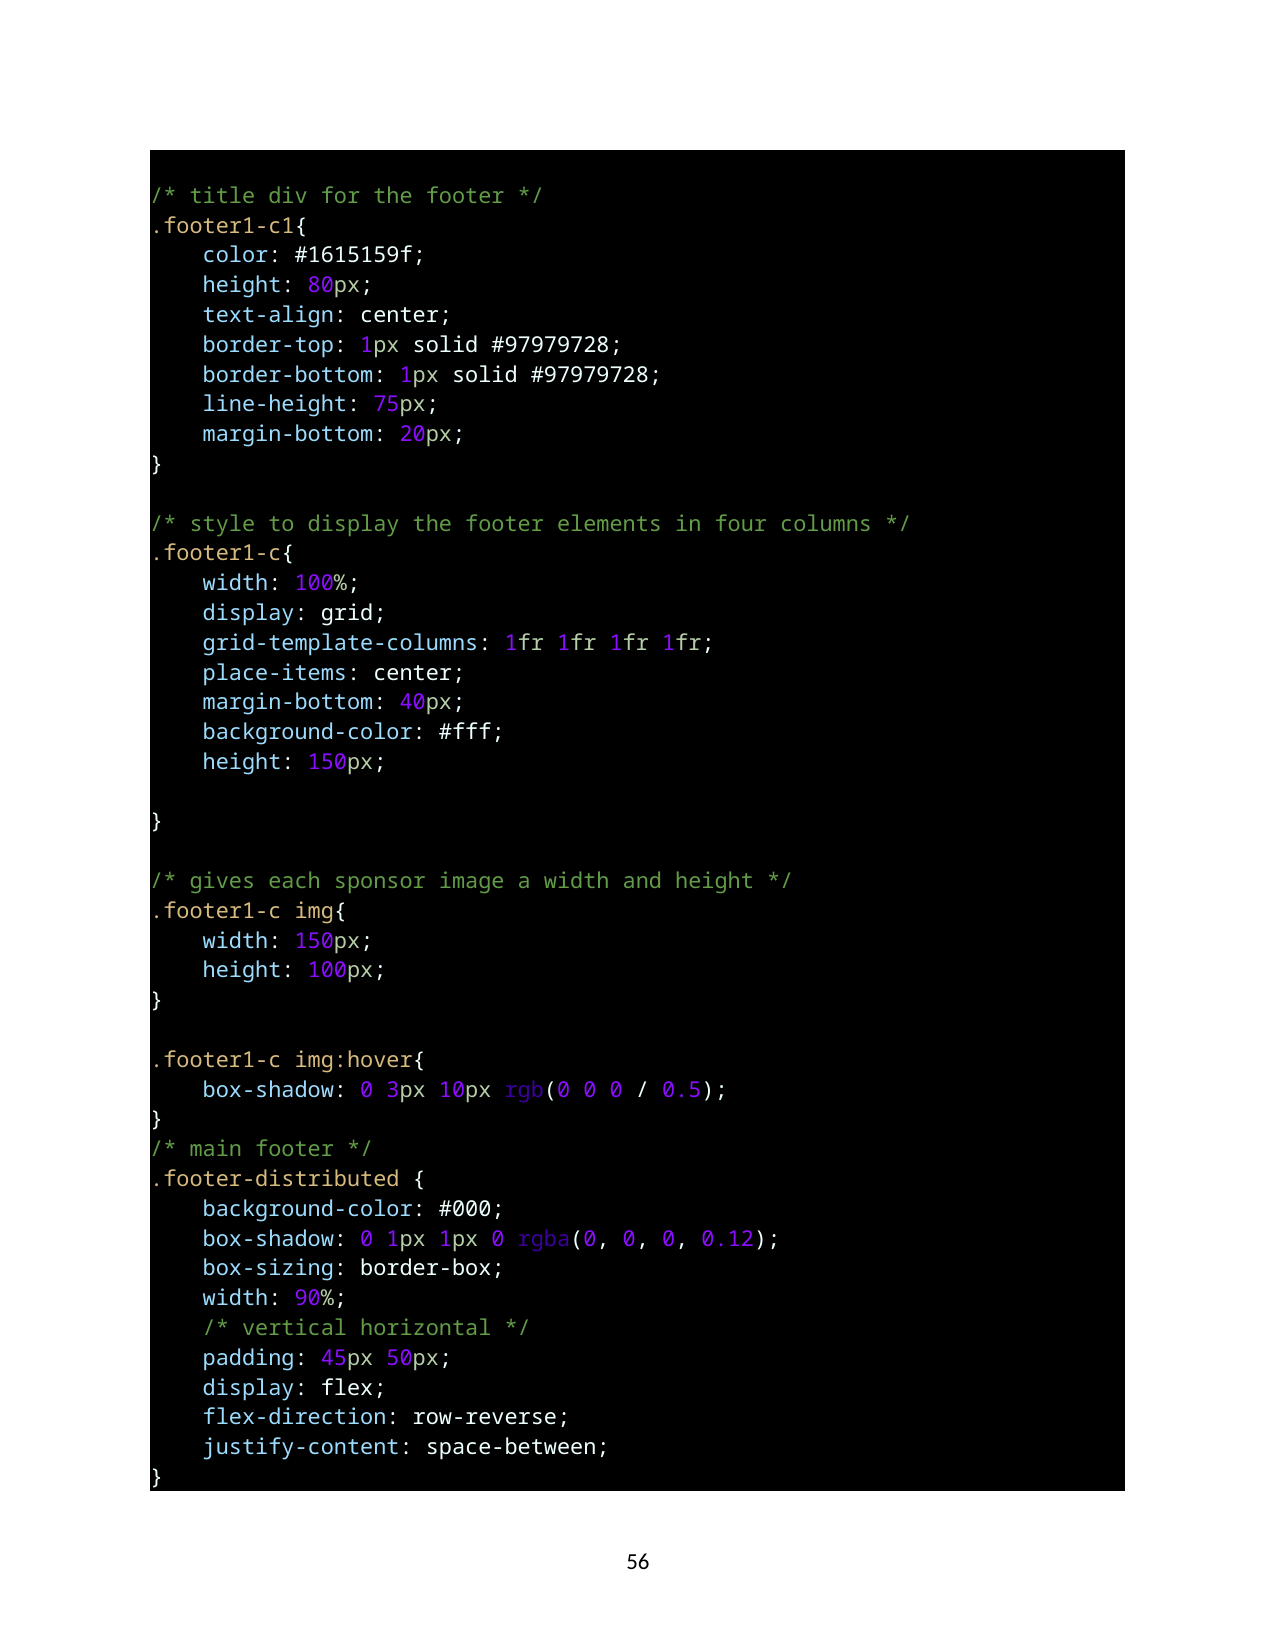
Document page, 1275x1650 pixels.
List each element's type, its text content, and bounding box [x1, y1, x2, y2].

text /* gives each sponsor image a width and height */ [150, 865, 1125, 895]
text border-bottom: 1px solid #97979728; [150, 358, 1125, 388]
text grid-template-columns: 1fr 1fr 1fr 1fr; [150, 627, 1125, 656]
text line-height: 75px; [150, 388, 1125, 418]
text padding: 45px 50px; [150, 1342, 1125, 1371]
text flex-direction: row-reverse; [150, 1401, 1125, 1431]
text /* style to display the footer elements in four columns */ [150, 507, 1125, 537]
text display: grid; [150, 597, 1125, 627]
text place-items: center; [150, 656, 1125, 686]
text width: 100%; [150, 567, 1125, 597]
text box-sizing: border-box; [150, 1252, 1125, 1282]
text .footer1-c img:hover{ [150, 1044, 1125, 1073]
text /* main footer */ [150, 1133, 1125, 1163]
text display: flex; [150, 1371, 1125, 1401]
text /* title div for the footer */ [150, 180, 1125, 209]
text } [150, 1461, 1125, 1491]
text height: 150px; [150, 746, 1125, 776]
text background-color: #000; [150, 1193, 1125, 1222]
text } [150, 448, 1125, 478]
text box-shadow: 0 3px 10px rgb(0 0 0 / 0.5); [150, 1073, 1125, 1103]
text color: #1615159f; [150, 239, 1125, 269]
text width: 150px; [150, 924, 1125, 954]
text height: 80px; [150, 269, 1125, 299]
text justify-content: space-between; [150, 1431, 1125, 1461]
text width: 90%; [150, 1282, 1125, 1312]
text /* vertical horizontal */ [150, 1312, 1125, 1342]
text background-color: #fff; [150, 716, 1125, 746]
text .footer1-c1{ [150, 209, 1125, 239]
text margin-bottom: 20px; [150, 418, 1125, 448]
text height: 100px; [150, 954, 1125, 984]
text text-align: center; [150, 299, 1125, 329]
text .footer1-c img{ [150, 895, 1125, 924]
text box-shadow: 0 1px 1px 0 rgba(0, 0, 0, 0.12); [150, 1222, 1125, 1252]
text .footer1-c{ [150, 537, 1125, 567]
text border-top: 1px solid #97979728; [150, 329, 1125, 358]
text margin-bottom: 40px; [150, 686, 1125, 716]
text } [150, 805, 1125, 835]
text .footer-distributed { [150, 1163, 1125, 1193]
text } [150, 1103, 1125, 1133]
text } [150, 984, 1125, 1014]
